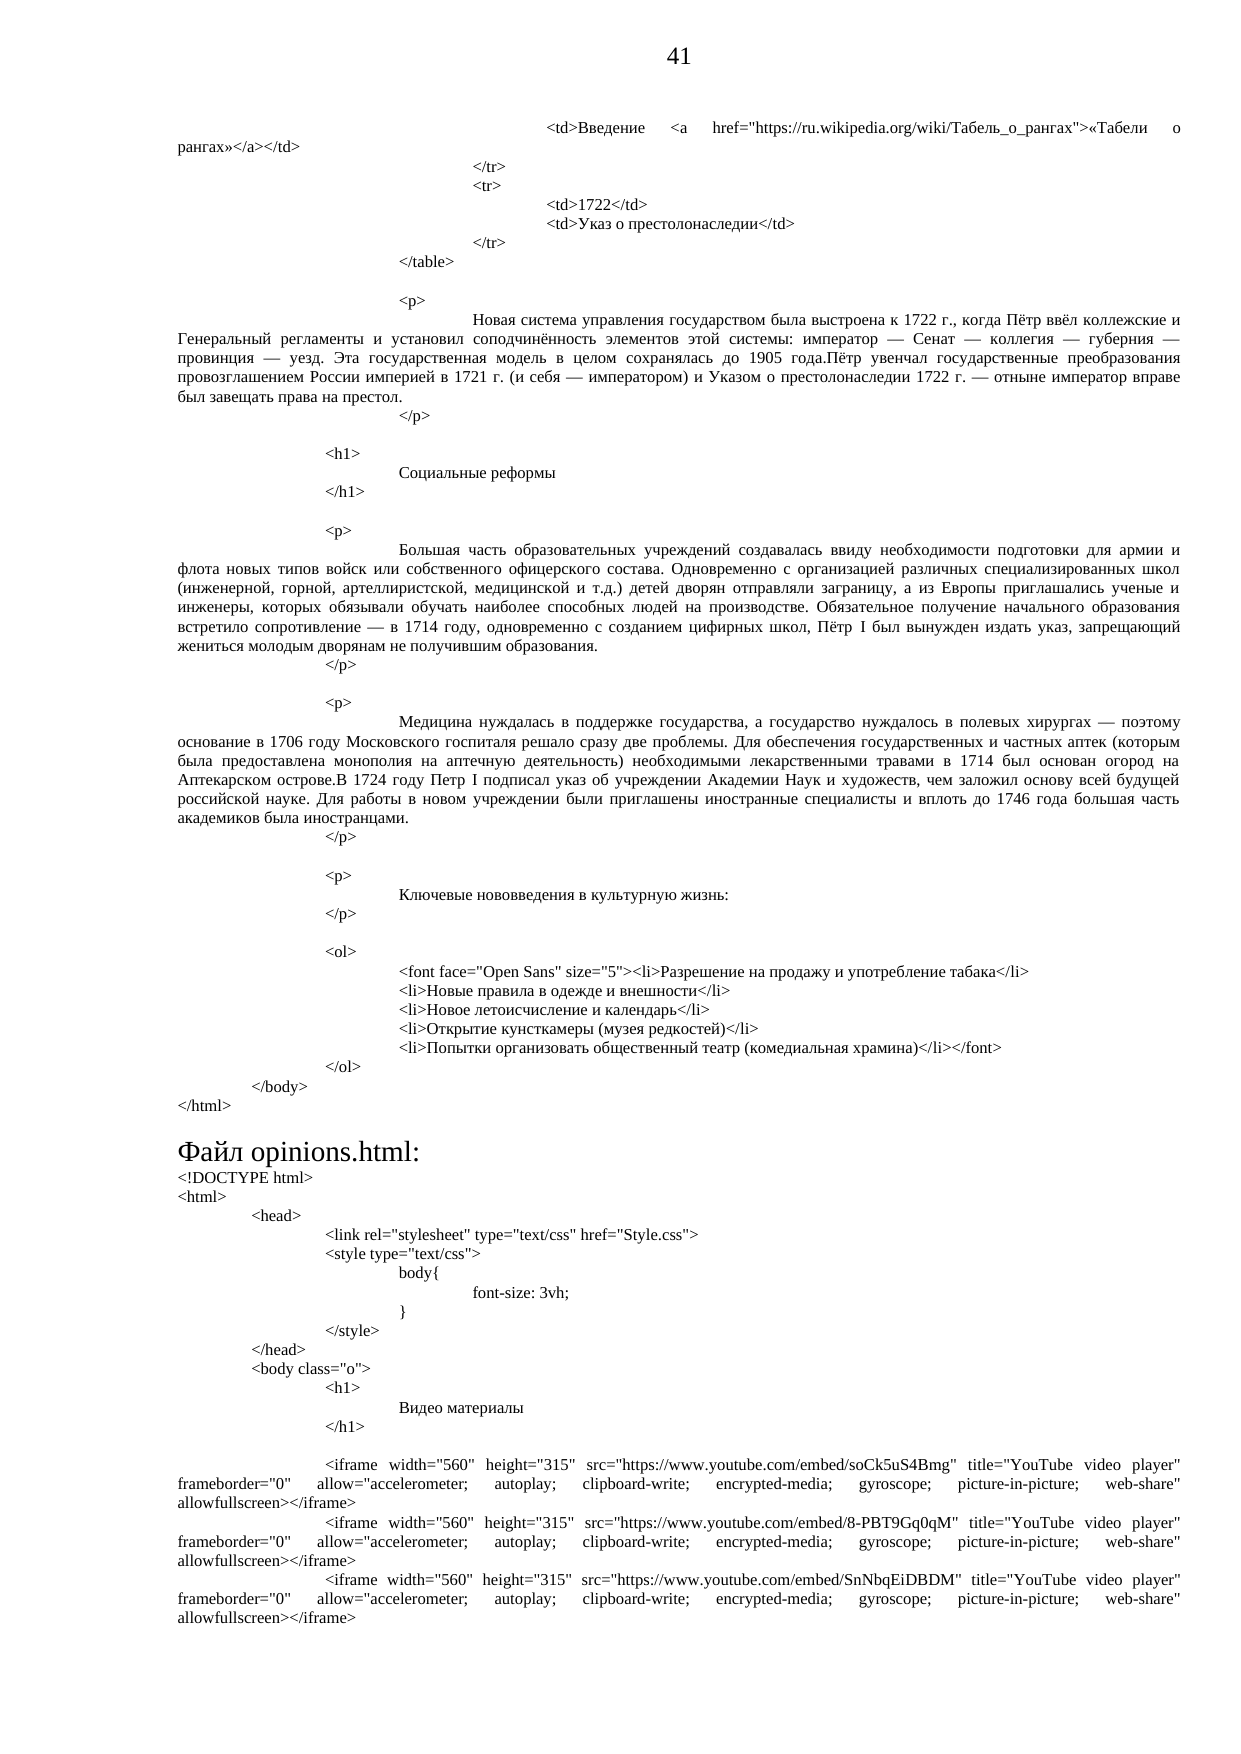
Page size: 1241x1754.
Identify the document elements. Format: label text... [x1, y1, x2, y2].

text </h1> [177, 482, 1181, 501]
text <td>1722</td> [177, 195, 1181, 214]
text <h1> [177, 444, 1181, 463]
text <font face="Open Sans" size="5"><li>Разрешение на продажу и употребление табака</li> [177, 961, 1181, 981]
text <link rel="stylesheet" type="text/css" href="Style.css"> [177, 1225, 1181, 1244]
text </tr> [177, 156, 1181, 176]
text <tr> [177, 176, 1181, 195]
text <iframe width="560" height="315" src="https://www.youtube.com/embed/SnNbqEiDBDM" title="YouTube video player" frameborder="0" allow="accelerometer; autoplay; clipboard-write; encrypted-media; gyroscope; picture-in-picture; web-share" allowfullscreen></iframe> [177, 1570, 1181, 1627]
text Большая часть образовательных учреждений создавалась ввиду необходимости подготовки для армии и флота новых типов войск или собственного офицерского состава. Одновременно с организацией различных специализированных школ (инженерной, горной, артеллиристской, медицинской и т.д.) детей дворян отправляли заграницу, а из Европы приглашались ученые и инженеры, которых обязывали обучать наиболее способных людей на производстве. Обязательное получение начального образования встретило сопротивление — в 1714 году, одновременно с созданием цифирных школ, Пётр I был вынужден издать указ, запрещающий жениться молодым дворянам не получившим образования. [177, 540, 1181, 655]
text </head> [177, 1340, 1181, 1359]
text Новая система управления государством была выстроена к 1722 г., когда Пётр ввёл коллежские и Генеральный регламенты и установил соподчинённость элементов этой системы: император — Сенат — коллегия — губерния — провинция — уезд. Эта государственная модель в целом сохранялась до 1905 года.Пётр увенчал государственные преобразования провозглашением России империей в 1721 г. (и себя — императором) и Указом о престолонаследии 1722 г. — отныне император вправе был завещать права на престол. [177, 310, 1181, 406]
text Видео материалы [177, 1397, 1181, 1417]
text <h1> [177, 1378, 1181, 1397]
text <!DOCTYPE html> [177, 1167, 1181, 1187]
text <ol> [177, 942, 1181, 961]
text Файл opinions.html: [177, 1134, 1181, 1167]
text <p> [177, 693, 1181, 712]
text </h1> [177, 1417, 1181, 1436]
text Социальные реформы [177, 463, 1181, 482]
text <li>Попытки организовать общественный театр (комедиальная храмина)</li></font> [177, 1038, 1181, 1057]
text <li>Новые правила в одежде и внешности</li> [177, 981, 1181, 1000]
text </p> [177, 904, 1181, 923]
text <li>Открытие кунсткамеры (музея редкостей)</li> [177, 1019, 1181, 1038]
text } [177, 1302, 1181, 1321]
text <li>Новое летоисчисление и календарь</li> [177, 1000, 1181, 1019]
text <td>Указ о престолонаследии</td> [177, 214, 1181, 233]
text </ol> [177, 1057, 1181, 1076]
text Медицина нуждалась в поддержке государства, а государство нуждалось в полевых хирургах — поэтому основание в 1706 году Московского госпиталя решало сразу две проблемы. Для обеспечения государственных и частных аптек (которым была предоставлена монополия на аптечную деятельность) необходимыми лекарственными травами в 1714 был основан огород на Аптекарском острове.В 1724 году Петр I подписал указ об учреждении Академии Наук и художеств, чем заложил основу всей будущей российской науке. Для работы в новом учреждении были приглашены иностранные специалисты и вплоть до 1746 года большая часть академиков была иностранцами. [177, 712, 1181, 827]
text </table> [177, 252, 1181, 271]
text <style type="text/css"> [177, 1244, 1181, 1263]
text </p> [177, 655, 1181, 674]
text </html> [177, 1096, 1181, 1115]
text </tr> [177, 233, 1181, 252]
text <td>Введение <a href="https://ru.wikipedia.org/wiki/Табель_о_рангах">«Табели о рангах»</a></td> [177, 118, 1181, 156]
text <iframe width="560" height="315" src="https://www.youtube.com/embed/soCk5uS4Bmg" title="YouTube video player" frameborder="0" allow="accelerometer; autoplay; clipboard-write; encrypted-media; gyroscope; picture-in-picture; web-share" allowfullscreen></iframe> [177, 1455, 1181, 1512]
text </p> [177, 827, 1181, 846]
text Ключевые нововведения в культурную жизнь: [177, 885, 1181, 904]
text <p> [177, 866, 1181, 885]
text <p> [177, 291, 1181, 310]
text <p> [177, 521, 1181, 540]
text body{ [177, 1263, 1181, 1282]
text </p> [177, 406, 1181, 425]
text </style> [177, 1321, 1181, 1340]
text <body class="o"> [177, 1359, 1181, 1378]
text <iframe width="560" height="315" src="https://www.youtube.com/embed/8-PBT9Gq0qM" title="YouTube video player" frameborder="0" allow="accelerometer; autoplay; clipboard-write; encrypted-media; gyroscope; picture-in-picture; web-share" allowfullscreen></iframe> [177, 1512, 1181, 1570]
text font-size: 3vh; [177, 1282, 1181, 1302]
text </body> [177, 1076, 1181, 1096]
text <html> [177, 1187, 1181, 1206]
text <head> [177, 1206, 1181, 1225]
